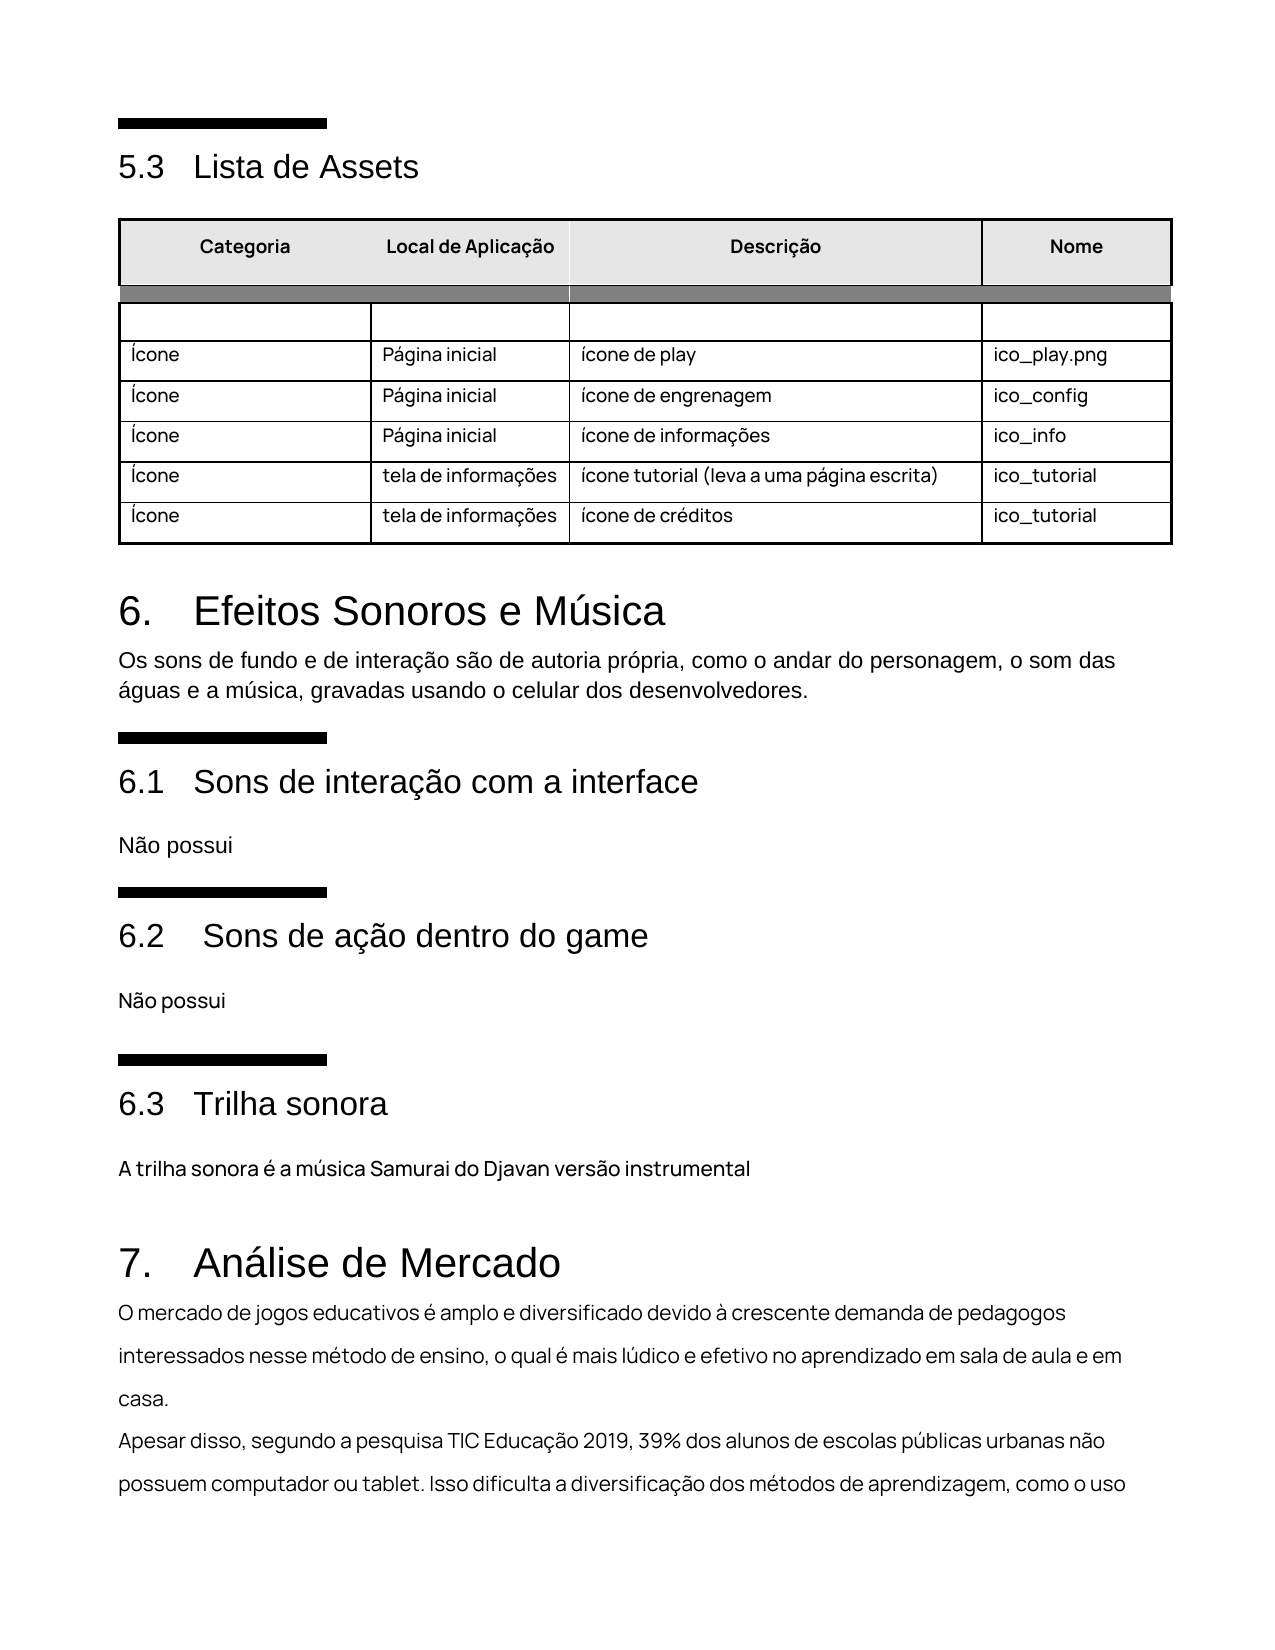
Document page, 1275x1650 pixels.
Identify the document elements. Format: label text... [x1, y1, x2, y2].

table_cell ico_info [983, 422, 1170, 461]
table_cell Ícone [121, 463, 370, 501]
text Não possui [118, 987, 1152, 1015]
table_cell [371, 286, 569, 302]
table_cell Ícone [121, 503, 370, 542]
text Os sons de fundo e de interação são de autoria própria, como o andar do personagem, o som das águas e a música, gravadas usando o celular dos desenvolvedores. [118, 647, 1152, 703]
table_cell tela de informações [372, 503, 569, 542]
subtitle Análise de Mercado [118, 1238, 1152, 1286]
table_header Nome [983, 221, 1170, 284]
subtitle Lista de Assets [118, 147, 1152, 186]
table_header Categoria [121, 221, 371, 284]
table_cell ícone de créditos [570, 503, 981, 542]
table_cell [570, 304, 981, 340]
table_cell [983, 304, 1170, 340]
subtitle Trilha sonora [118, 1084, 1152, 1122]
table_cell Página inicial [372, 342, 569, 380]
table_cell Ícone [121, 342, 370, 380]
subtitle Sons de interação com a interface [118, 762, 1152, 800]
text O mercado de jogos educativos é amplo e diversificado devido à crescente demanda de pedagogos interessados nesse método de ensino, o qual é mais lúdico e efetivo no aprendizado em sala de aula e em casa. [118, 1298, 1152, 1412]
table_cell [570, 286, 982, 302]
table_cell ícone de engrenagem [570, 382, 981, 421]
table_header Local de Aplicação [371, 221, 569, 284]
subtitle Sons de ação dentro do game [118, 917, 1152, 955]
table_cell ícone de play [570, 342, 981, 380]
text A trilha sonora é a música Samurai do Djavan versão instrumental [118, 1154, 1152, 1182]
table_cell ícone de informações [570, 422, 981, 461]
table_cell [120, 286, 371, 302]
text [118, 1426, 1152, 1497]
table_cell Ícone [121, 422, 370, 461]
table_cell Página inicial [372, 422, 569, 461]
table_cell [372, 304, 569, 340]
table_cell [982, 286, 1171, 302]
table_cell ico_tutorial [983, 503, 1170, 542]
table_cell ícone tutorial (leva a uma página escrita) [570, 463, 981, 501]
table_cell tela de informações [372, 463, 569, 501]
text Não possui [118, 832, 1152, 858]
subtitle Efeitos Sonoros e Música [118, 586, 1152, 634]
table_cell Ícone [121, 382, 370, 421]
table_cell ico_config [983, 382, 1170, 421]
table_cell ico_play.png [983, 342, 1170, 380]
table_cell [121, 304, 370, 340]
table_cell ico_tutorial [983, 463, 1170, 501]
table_cell Página inicial [372, 382, 569, 421]
table_header Descrição [570, 221, 981, 284]
